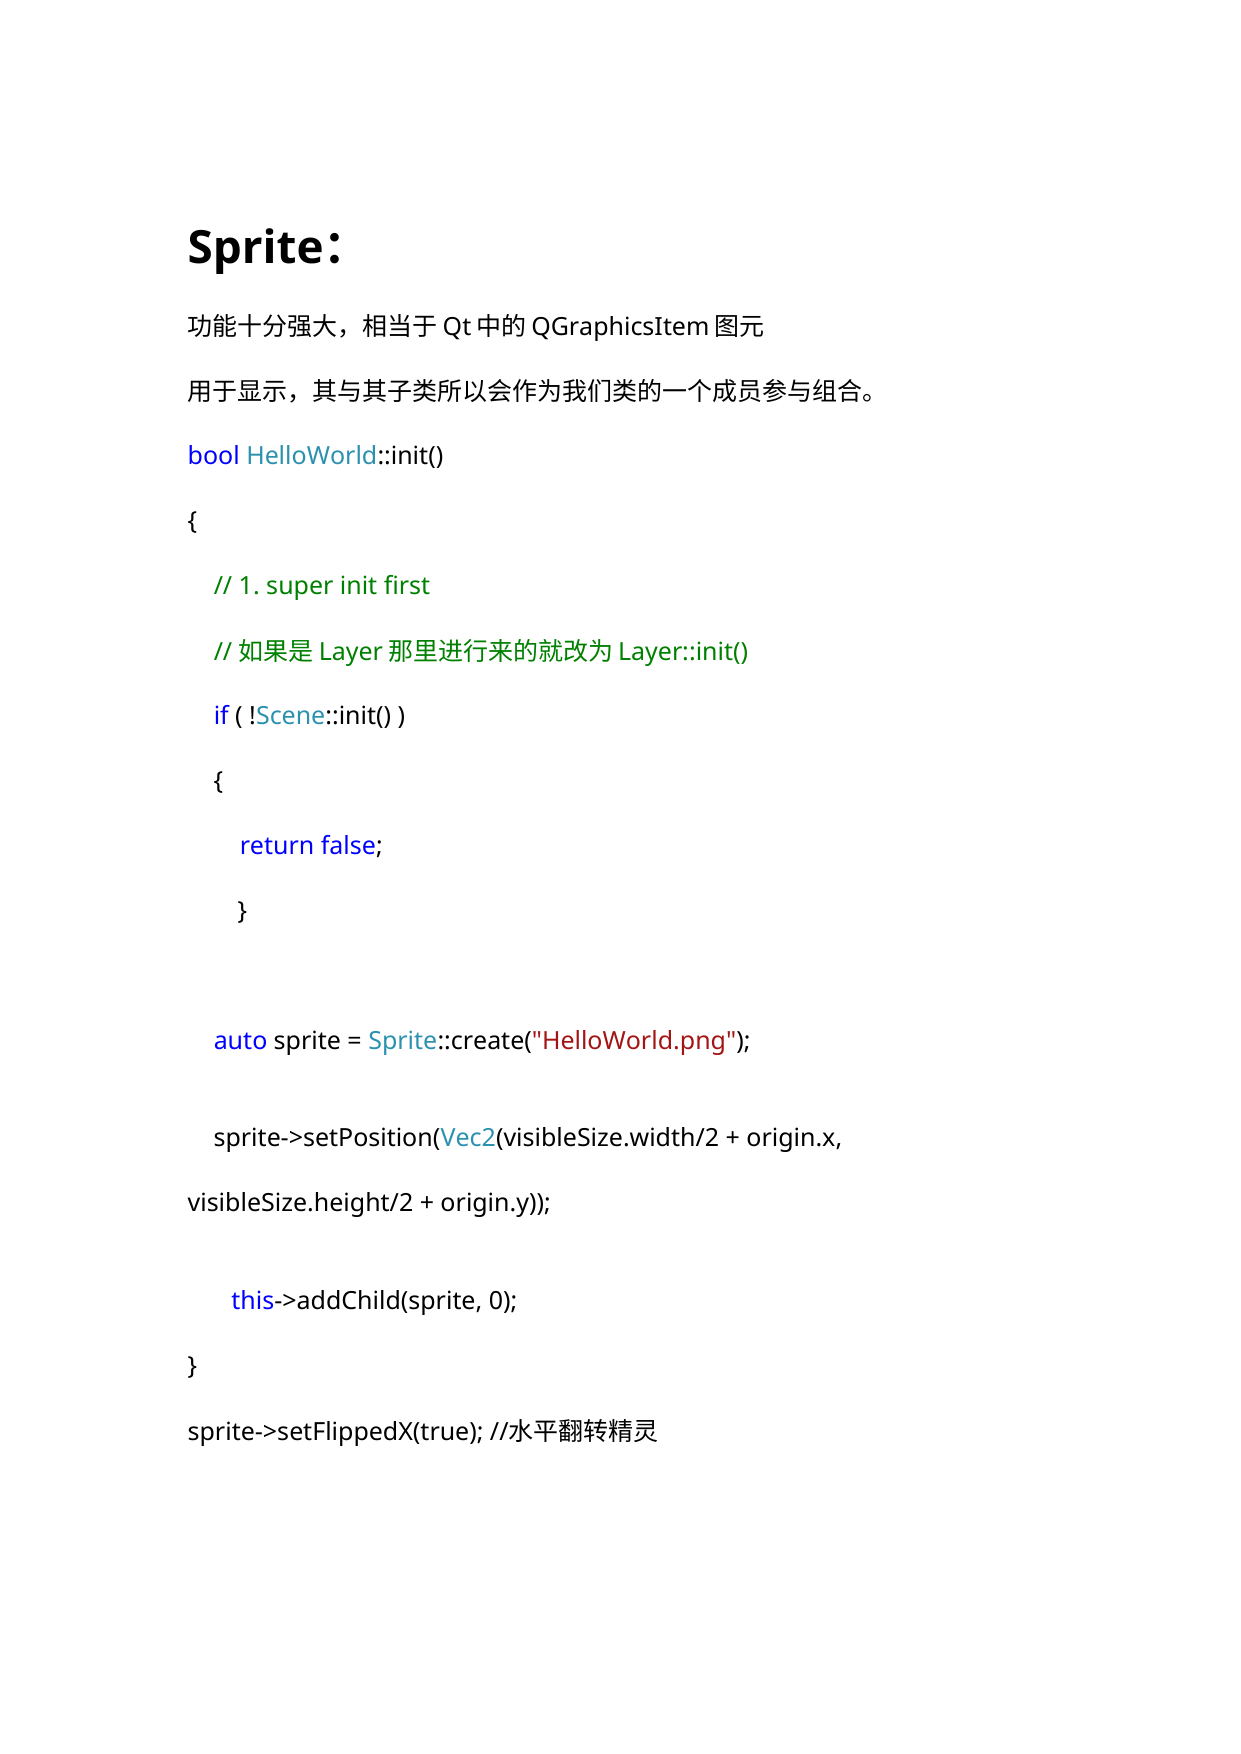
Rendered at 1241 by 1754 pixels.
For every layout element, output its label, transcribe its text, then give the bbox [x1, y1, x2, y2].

text { [187, 747, 1053, 812]
text } [187, 877, 1053, 942]
text sprite->setFlippedX(true); //水平翻转精灵 [187, 1397, 1053, 1462]
text // 1. super init first [187, 552, 1053, 617]
text this->addChild(sprite, 0); [187, 1267, 1053, 1332]
text } [187, 1332, 1053, 1397]
text if ( !Scene::init() ) [187, 682, 1053, 747]
text bool HelloWorld::init() [187, 422, 1053, 487]
text 用于显示，其与其子类所以会作为我们类的一个成员参与组合。 [187, 357, 1053, 422]
text { [187, 487, 1053, 552]
text 功能十分强大，相当于Qt中的QGraphicsItem图元 [187, 292, 1053, 357]
text auto sprite = Sprite::create("HelloWorld.png"); [187, 1007, 1053, 1072]
text Sprite： [187, 194, 1053, 292]
text return false; [187, 812, 1053, 877]
text // 如果是Layer那里进行来的就改为Layer::init() [187, 617, 1053, 682]
text sprite->setPosition(Vec2(visibleSize.width/2 + origin.x, visibleSize.height/2 + origin.y)); [187, 1104, 1053, 1234]
